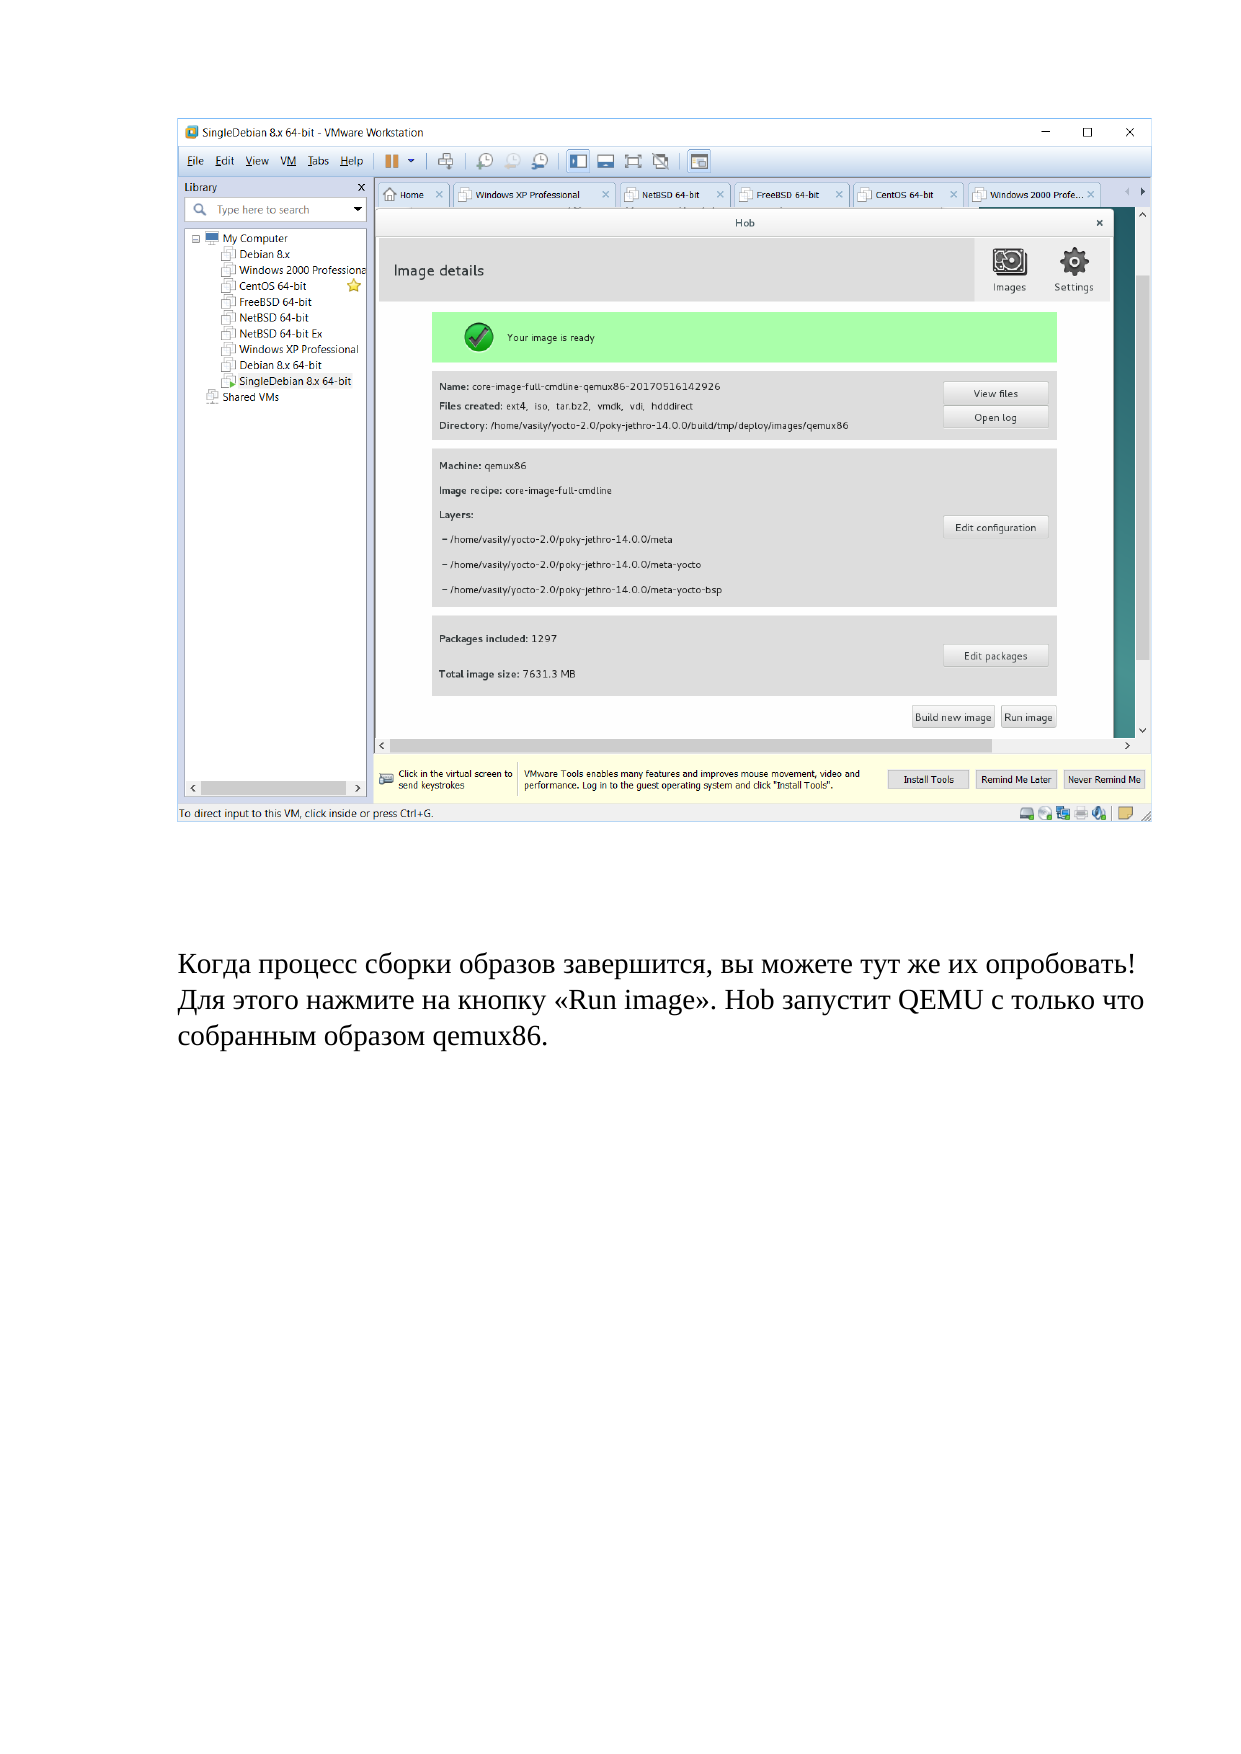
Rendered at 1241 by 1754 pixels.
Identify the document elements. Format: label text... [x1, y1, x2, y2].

picture [177, 118, 1152, 822]
text Когда процесс сборки образов завершится, вы можете тут же их опробовать! Для этого нажмите на кнопку «Run image». Hob запустит QEMU с только что собранным образом qemux86. [177, 946, 1152, 1052]
